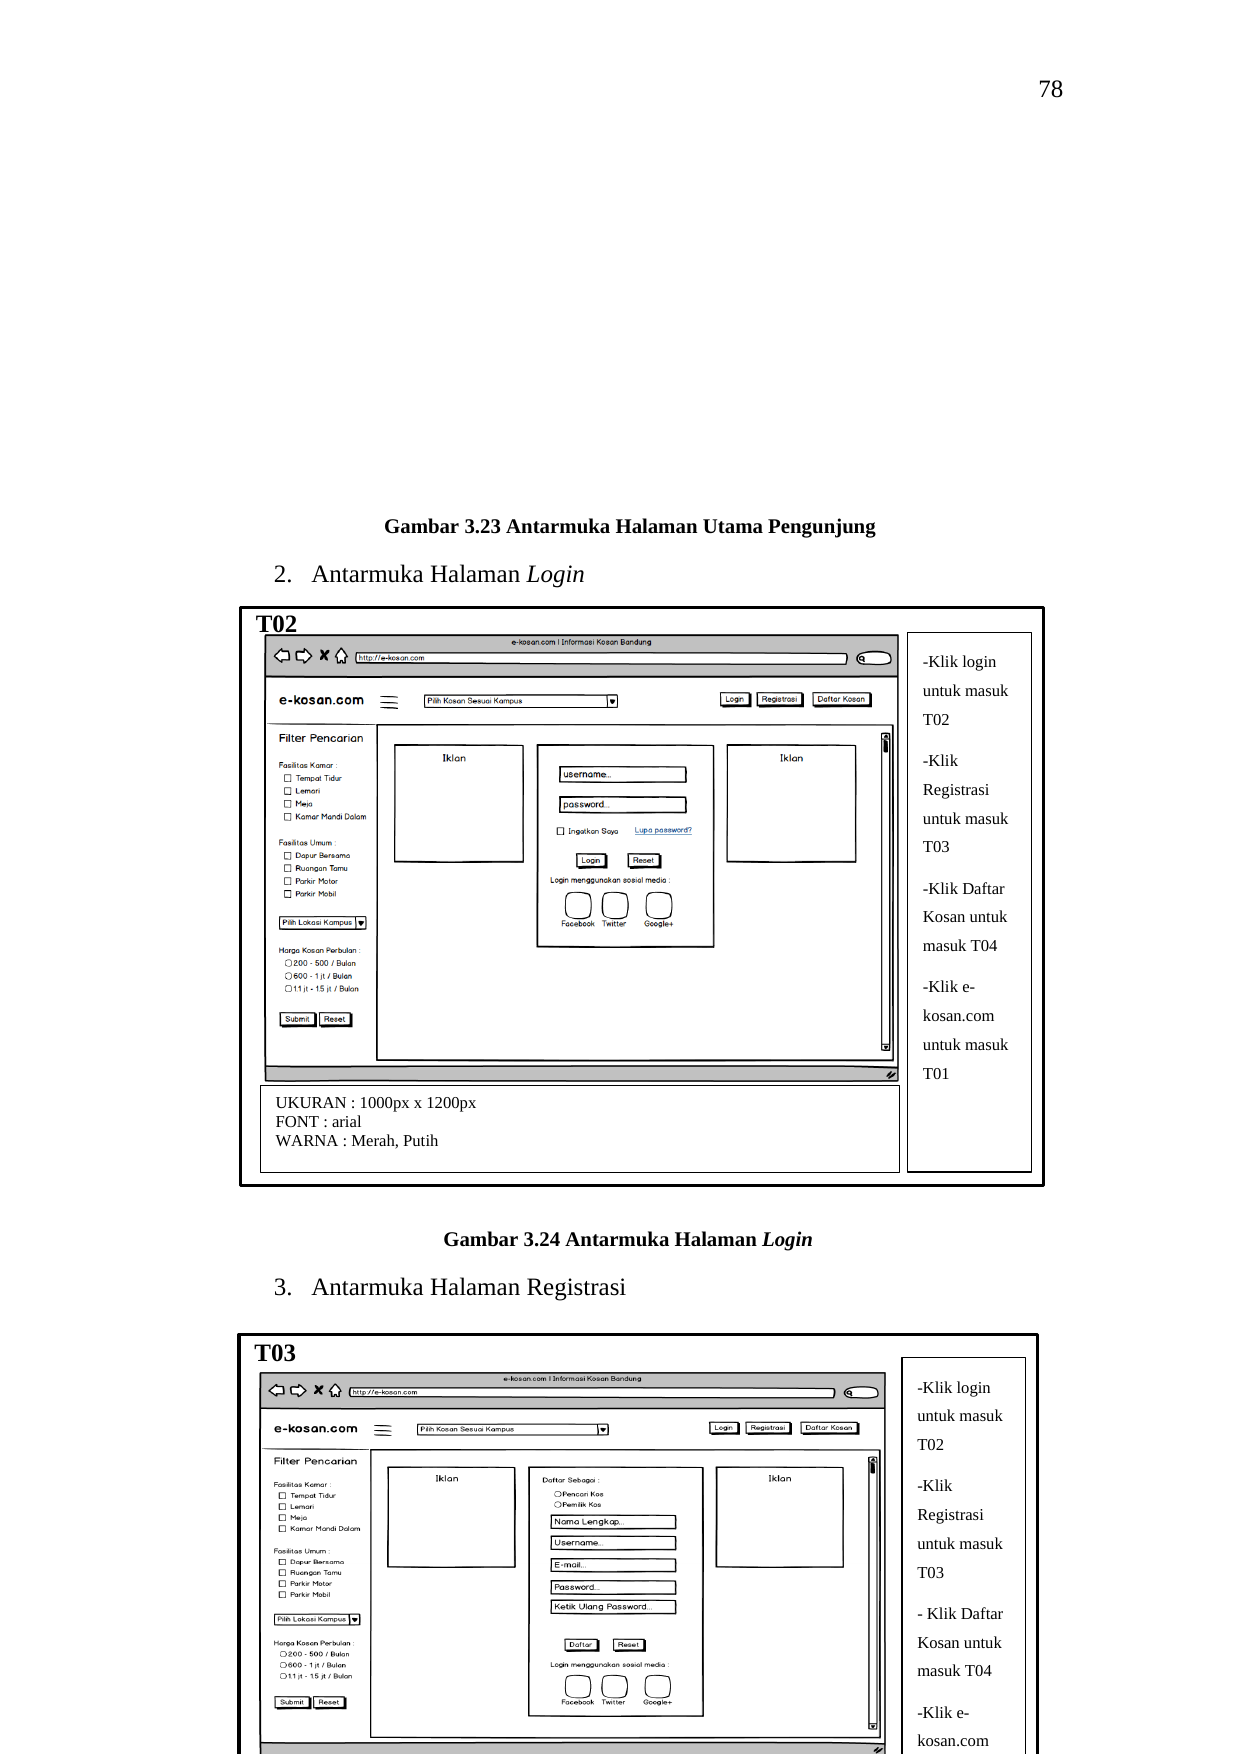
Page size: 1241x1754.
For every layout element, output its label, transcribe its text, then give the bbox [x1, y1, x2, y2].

picture [259, 1372, 886, 1754]
list Antarmuka Halaman Registrasi [274, 1272, 1063, 1300]
picture [264, 634, 899, 1082]
list Antarmuka Halaman Login [274, 559, 1063, 588]
text Gambar 3.24 Antarmuka Halaman Login [443, 1227, 1063, 1251]
text Gambar 3.23 Antarmuka Halaman Utama Pengunjung [384, 514, 1063, 538]
